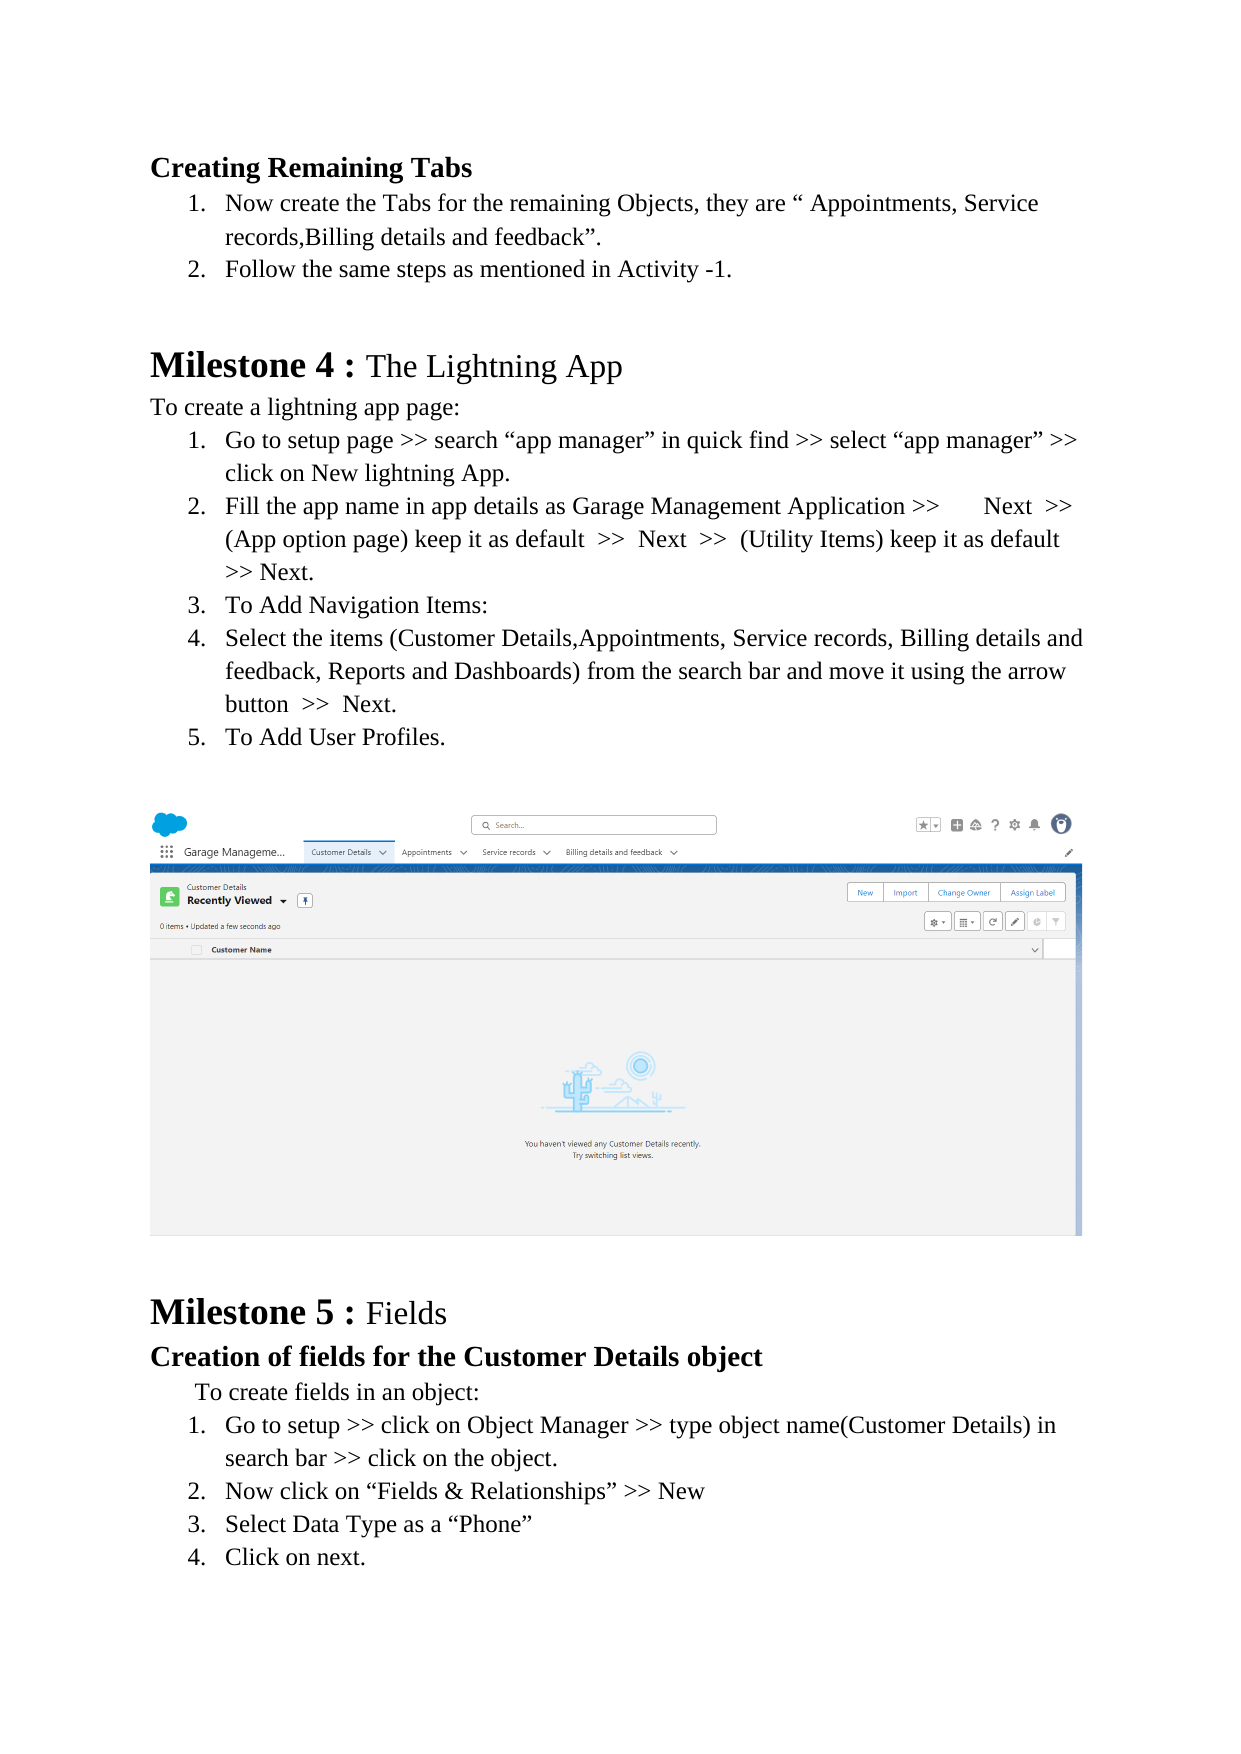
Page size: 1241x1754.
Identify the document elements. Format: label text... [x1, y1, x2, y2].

list To create fields in an object: [194, 1377, 1090, 1406]
list Now click on “Fields & Relationships” >> New [187, 1476, 1090, 1505]
picture [150, 805, 1083, 1236]
list Go to setup >> click on Object Manager >> type object name(Customer Details) in search bar >> click on the object. [187, 1410, 1090, 1472]
text Creation of fields for the Customer Details object [150, 1339, 1090, 1372]
text Milestone 4 : The Lightning App [150, 343, 1090, 386]
list Select the items (Customer Details,Appointments, Service records, Billing details and feedback, Reports and Dashboards) from the search bar and move it using the arrow button >> Next. [187, 623, 1090, 718]
list To Add User Profiles. [187, 722, 1090, 751]
list Follow the same steps as mentioned in Activity -1. [187, 254, 1090, 283]
list Now create the Tabs for the remaining Objects, they are “ Appointments, Service records,Billing details and feedback”. [187, 188, 1090, 250]
text Milestone 5 : Fields [150, 1289, 1090, 1332]
list To Add Navigation Items: [187, 590, 1090, 619]
list Fill the app name in app details as Garage Management Application >> Next >> (App option page) keep it as default >> Next >> (Utility Items) keep it as default >> Next. [187, 491, 1090, 586]
list Go to setup page >> search “app manager” in quick find >> select “app manager” >> click on New lightning App. [187, 425, 1090, 487]
list Select Data Type as a “Phone” [187, 1509, 1090, 1538]
text Creating Remaining Tabs [150, 150, 1090, 183]
text To create a lightning app page: [150, 392, 1090, 421]
list Click on next. [187, 1542, 1090, 1571]
